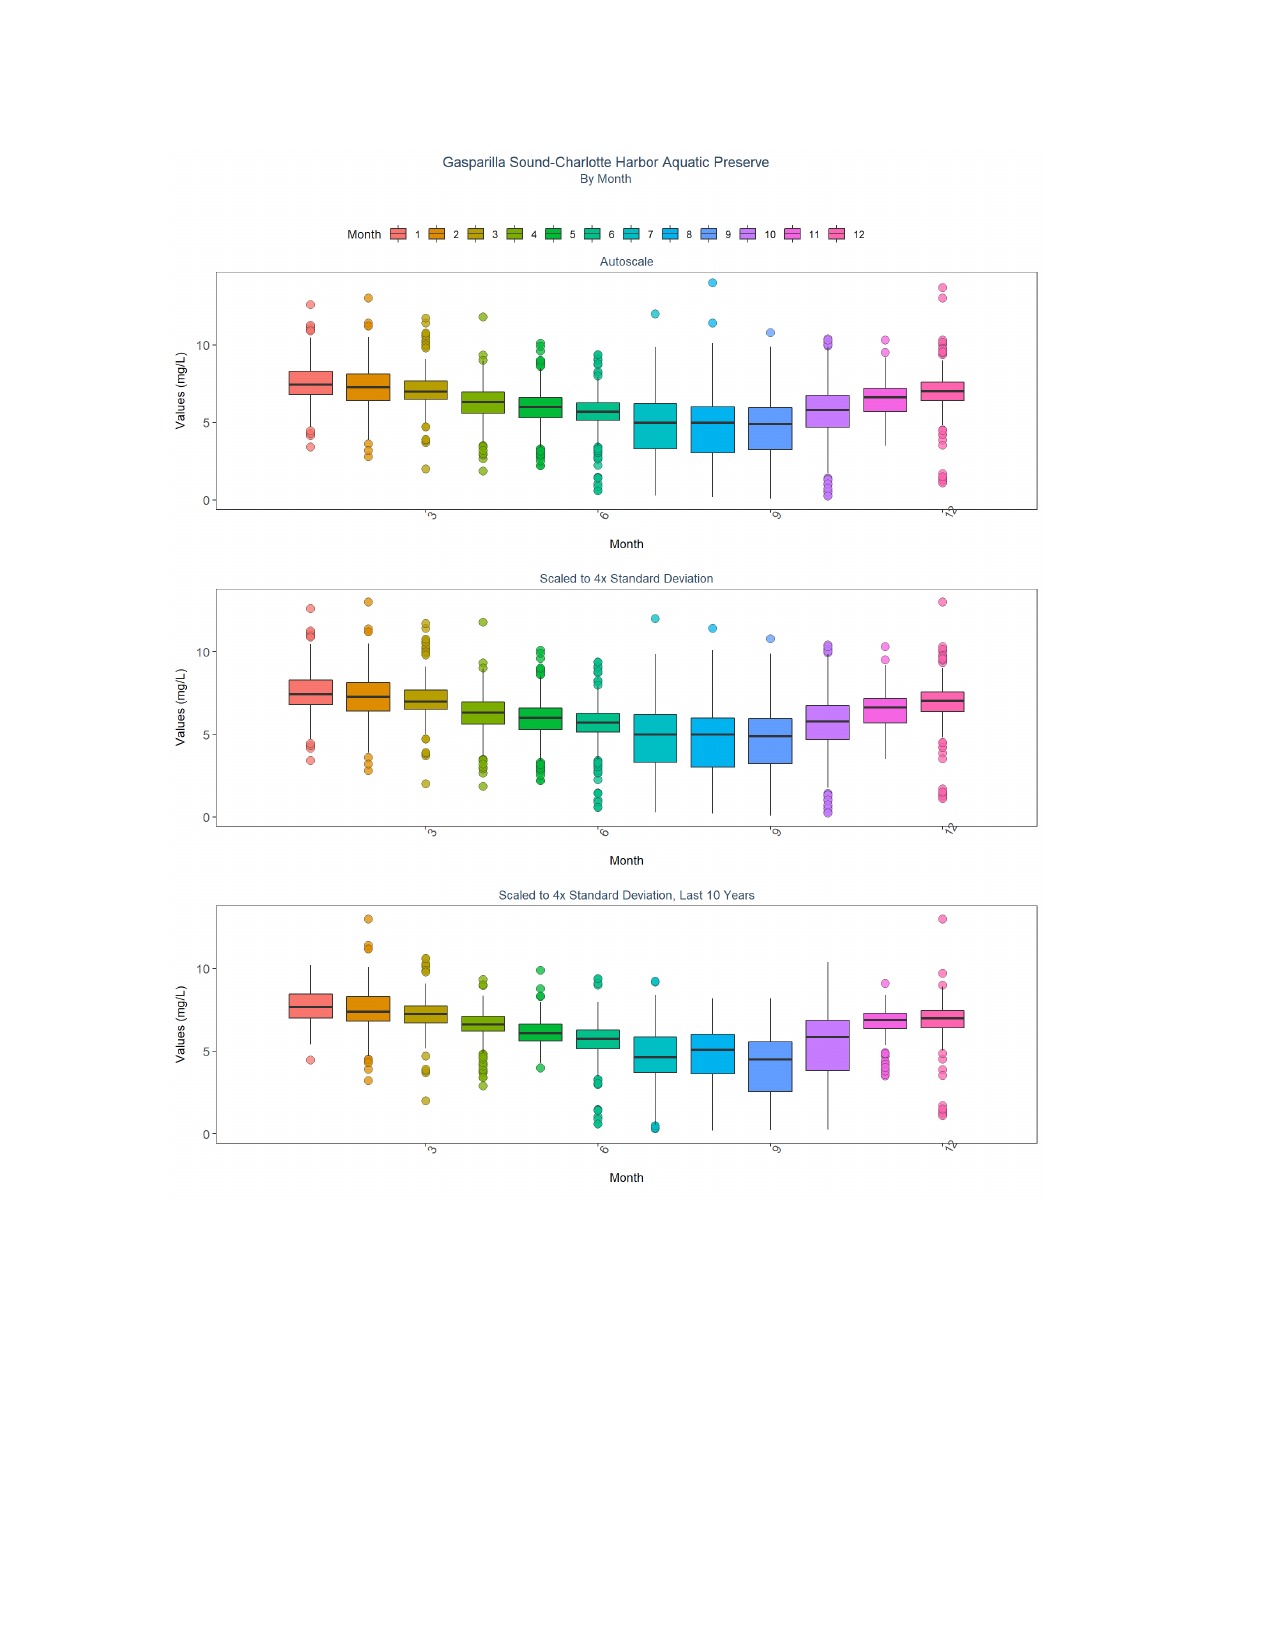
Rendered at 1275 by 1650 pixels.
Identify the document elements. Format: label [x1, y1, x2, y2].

picture [168, 150, 1044, 1200]
